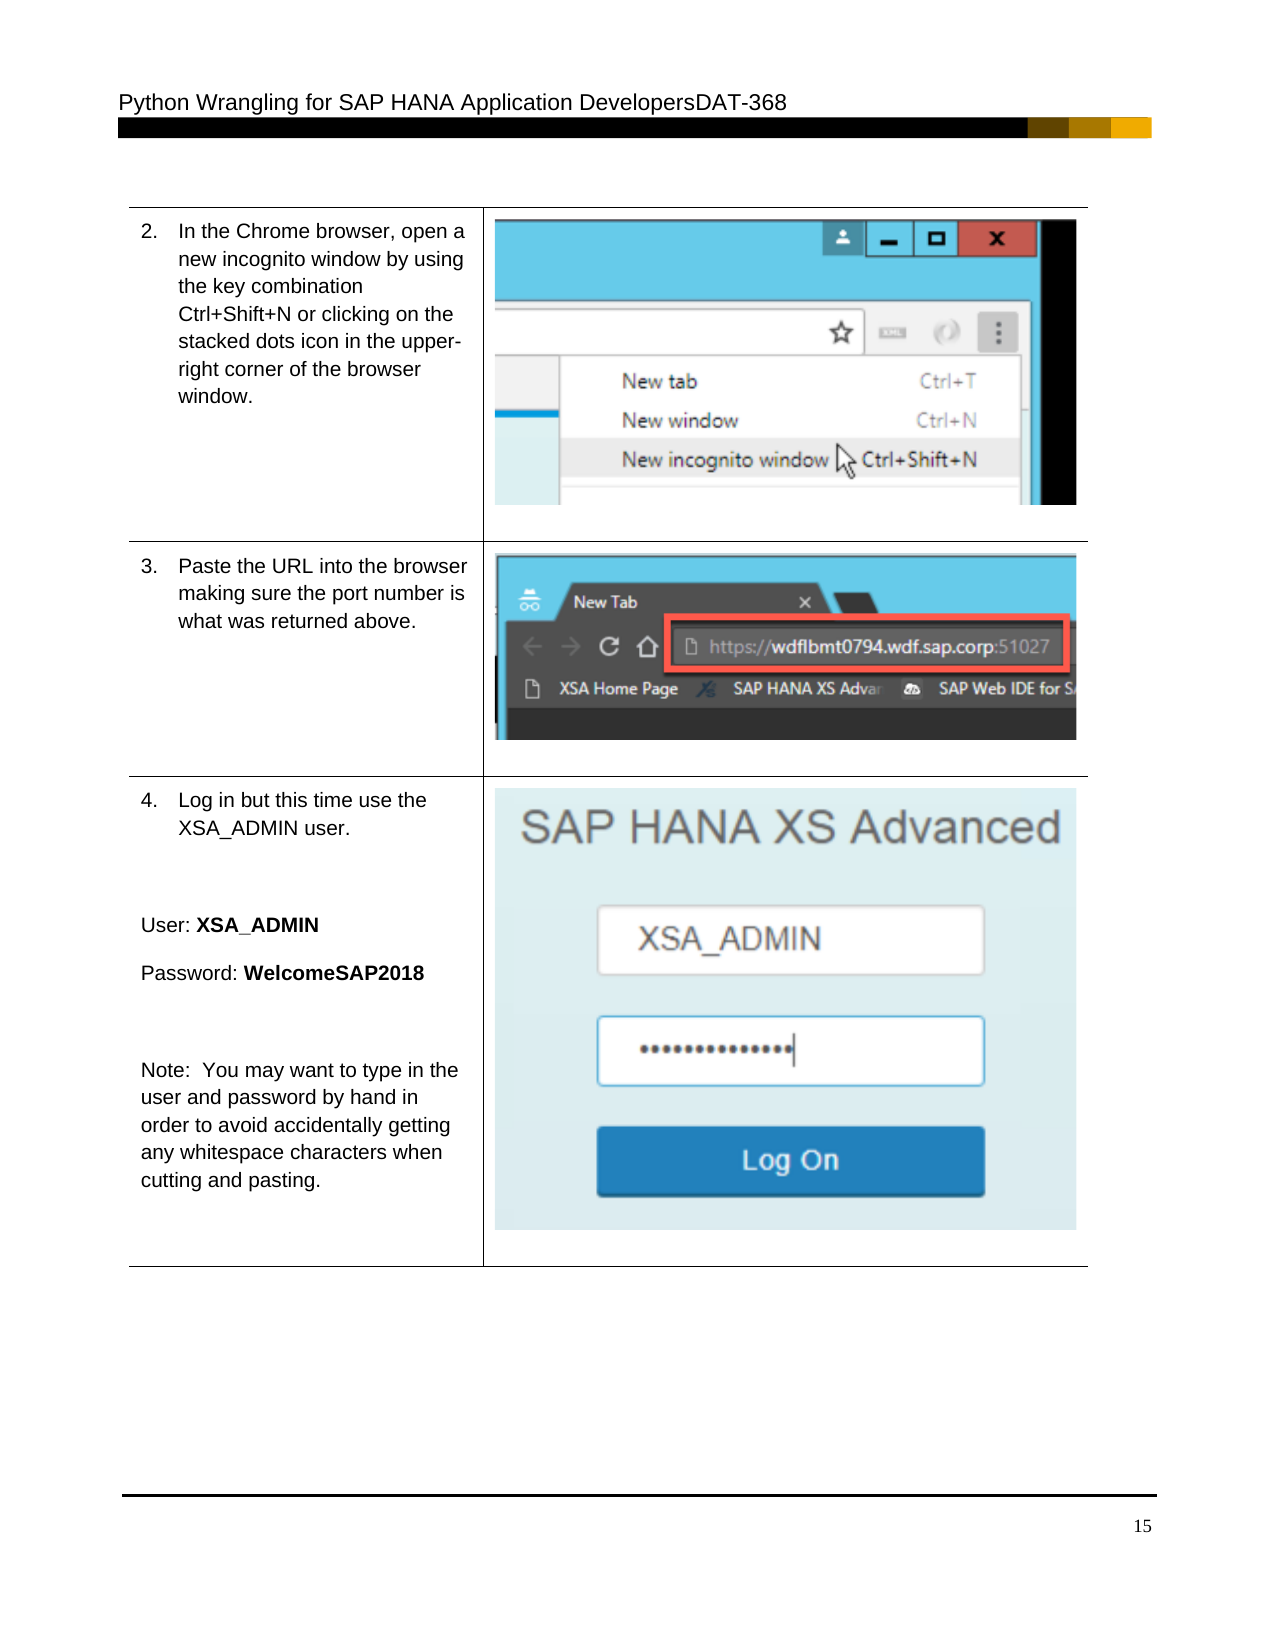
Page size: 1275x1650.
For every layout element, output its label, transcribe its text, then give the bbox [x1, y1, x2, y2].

table_cell [484, 777, 1088, 1266]
picture [494, 553, 1077, 740]
table_cell [484, 542, 1088, 776]
table_cell [484, 208, 1088, 541]
picture [494, 788, 1077, 1230]
table_cell In the Chrome browser, open a new incognito window by using the key combination Ctrl+Shift+N or clicking on the stacked dots icon in the upper-right corner of the browser window. [129, 208, 483, 541]
table_cell Paste the URL into the browser making sure the port number is what was returned above. [129, 542, 483, 776]
picture [494, 219, 1077, 505]
table_cell Log in but this time use the XSA_ADMIN user. User: XSA_ADMIN Password: WelcomeSAP2018 Note: You may want to type in the user and password by hand in order to avoid accidentally getting any whitespace characters when cutting and pasting. [129, 777, 483, 1266]
